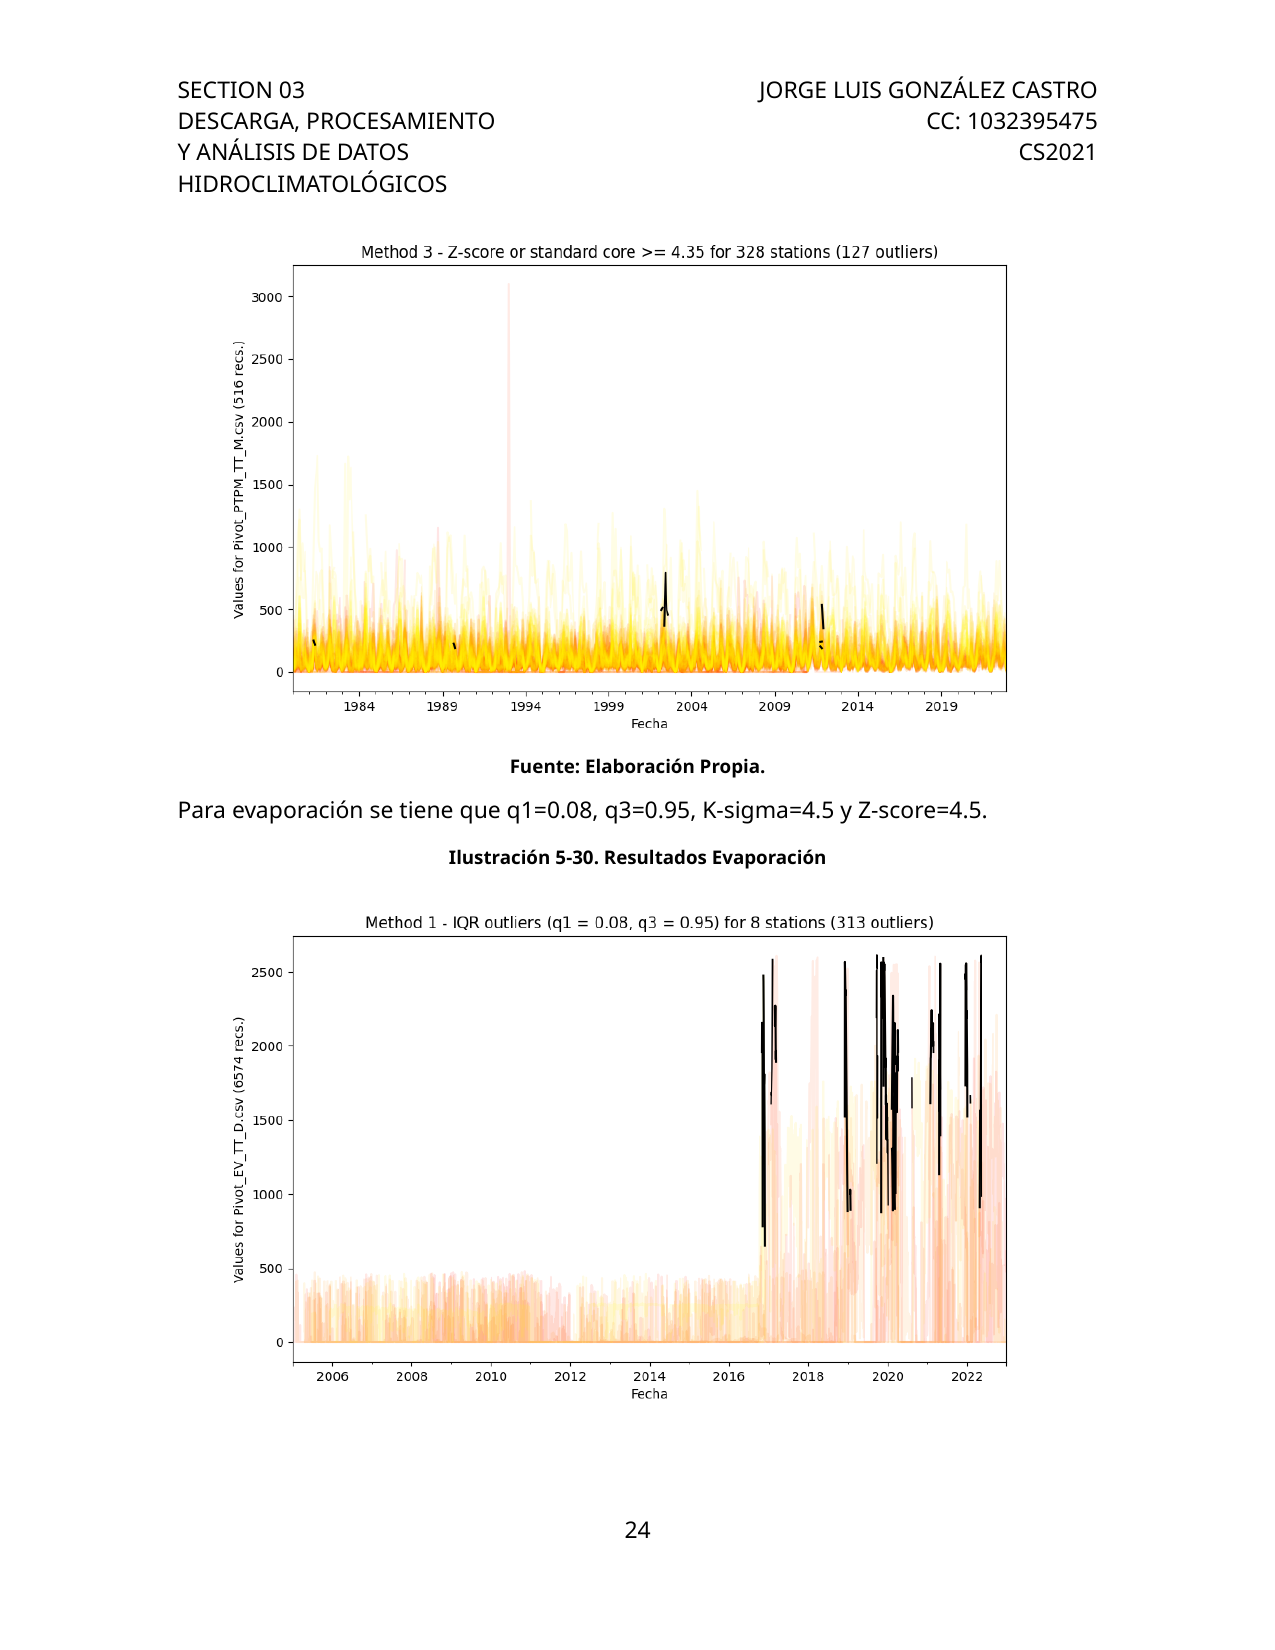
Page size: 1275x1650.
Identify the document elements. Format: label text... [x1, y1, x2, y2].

text Para evaporación se tiene que q1=0.08, q3=0.95, K-sigma=4.5 y Z-score=4.5. [177, 794, 1098, 825]
picture [177, 198, 1098, 752]
text Fuente: Elaboración Propia. [177, 754, 1098, 779]
picture [177, 869, 1098, 1422]
